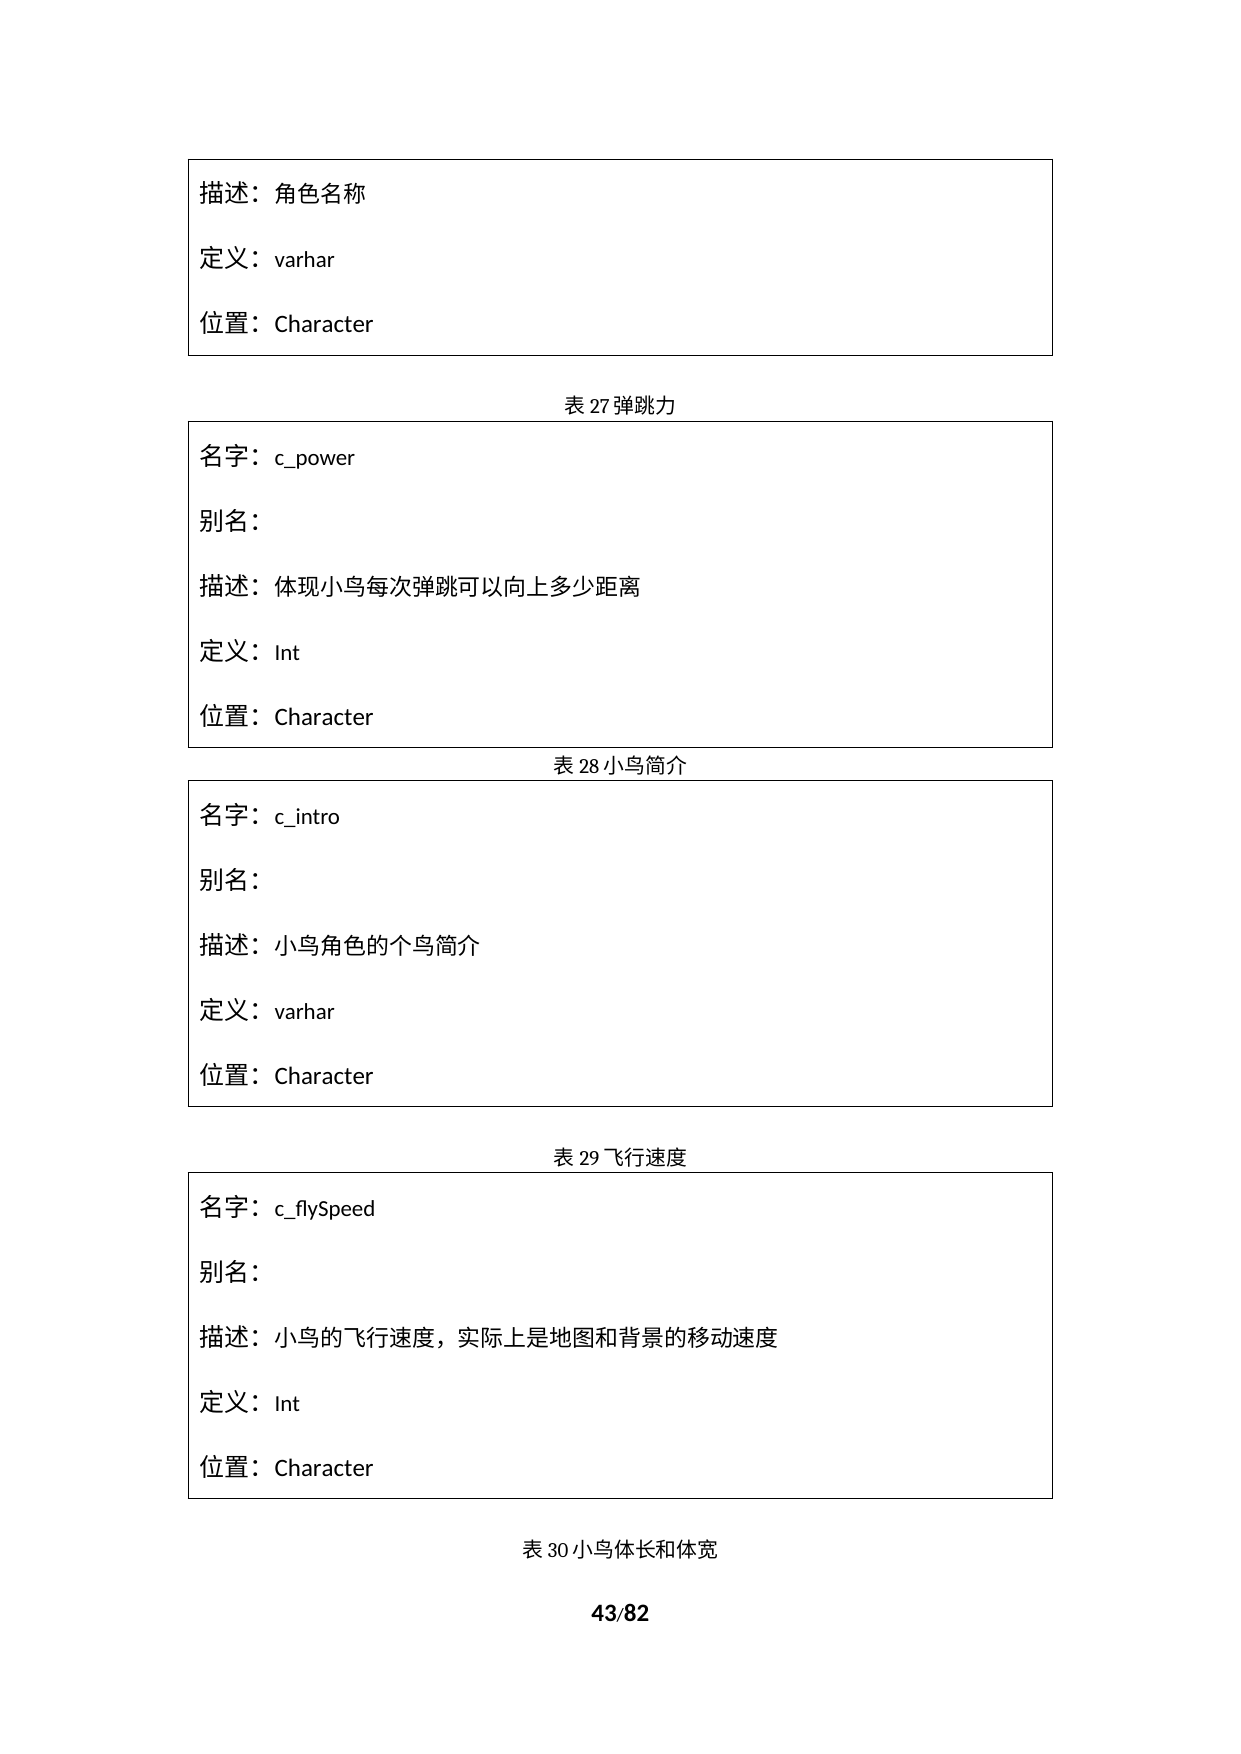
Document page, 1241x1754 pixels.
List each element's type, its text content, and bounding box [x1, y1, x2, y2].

table_header 名字：c_intro 别名： 描述：小鸟角色的个鸟简介 定义：varhar 位置：Character [189, 781, 1052, 1106]
table_header 名字：c_power 别名： 描述：体现小鸟每次弹跳可以向上多少距离 定义：Int 位置：Character [189, 422, 1052, 747]
text 表 28小鸟简介 [187, 748, 1053, 780]
text 表 27弹跳力 [187, 388, 1053, 421]
table_header 名字：c_flySpeed 别名： 描述：小鸟的飞行速度，实际上是地图和背景的移动速度 定义：Int 位置：Character [189, 1173, 1052, 1498]
text 表 30小鸟体长和体宽 [187, 1532, 1053, 1564]
text 表 29飞行速度 [187, 1140, 1053, 1172]
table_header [189, 160, 1052, 354]
